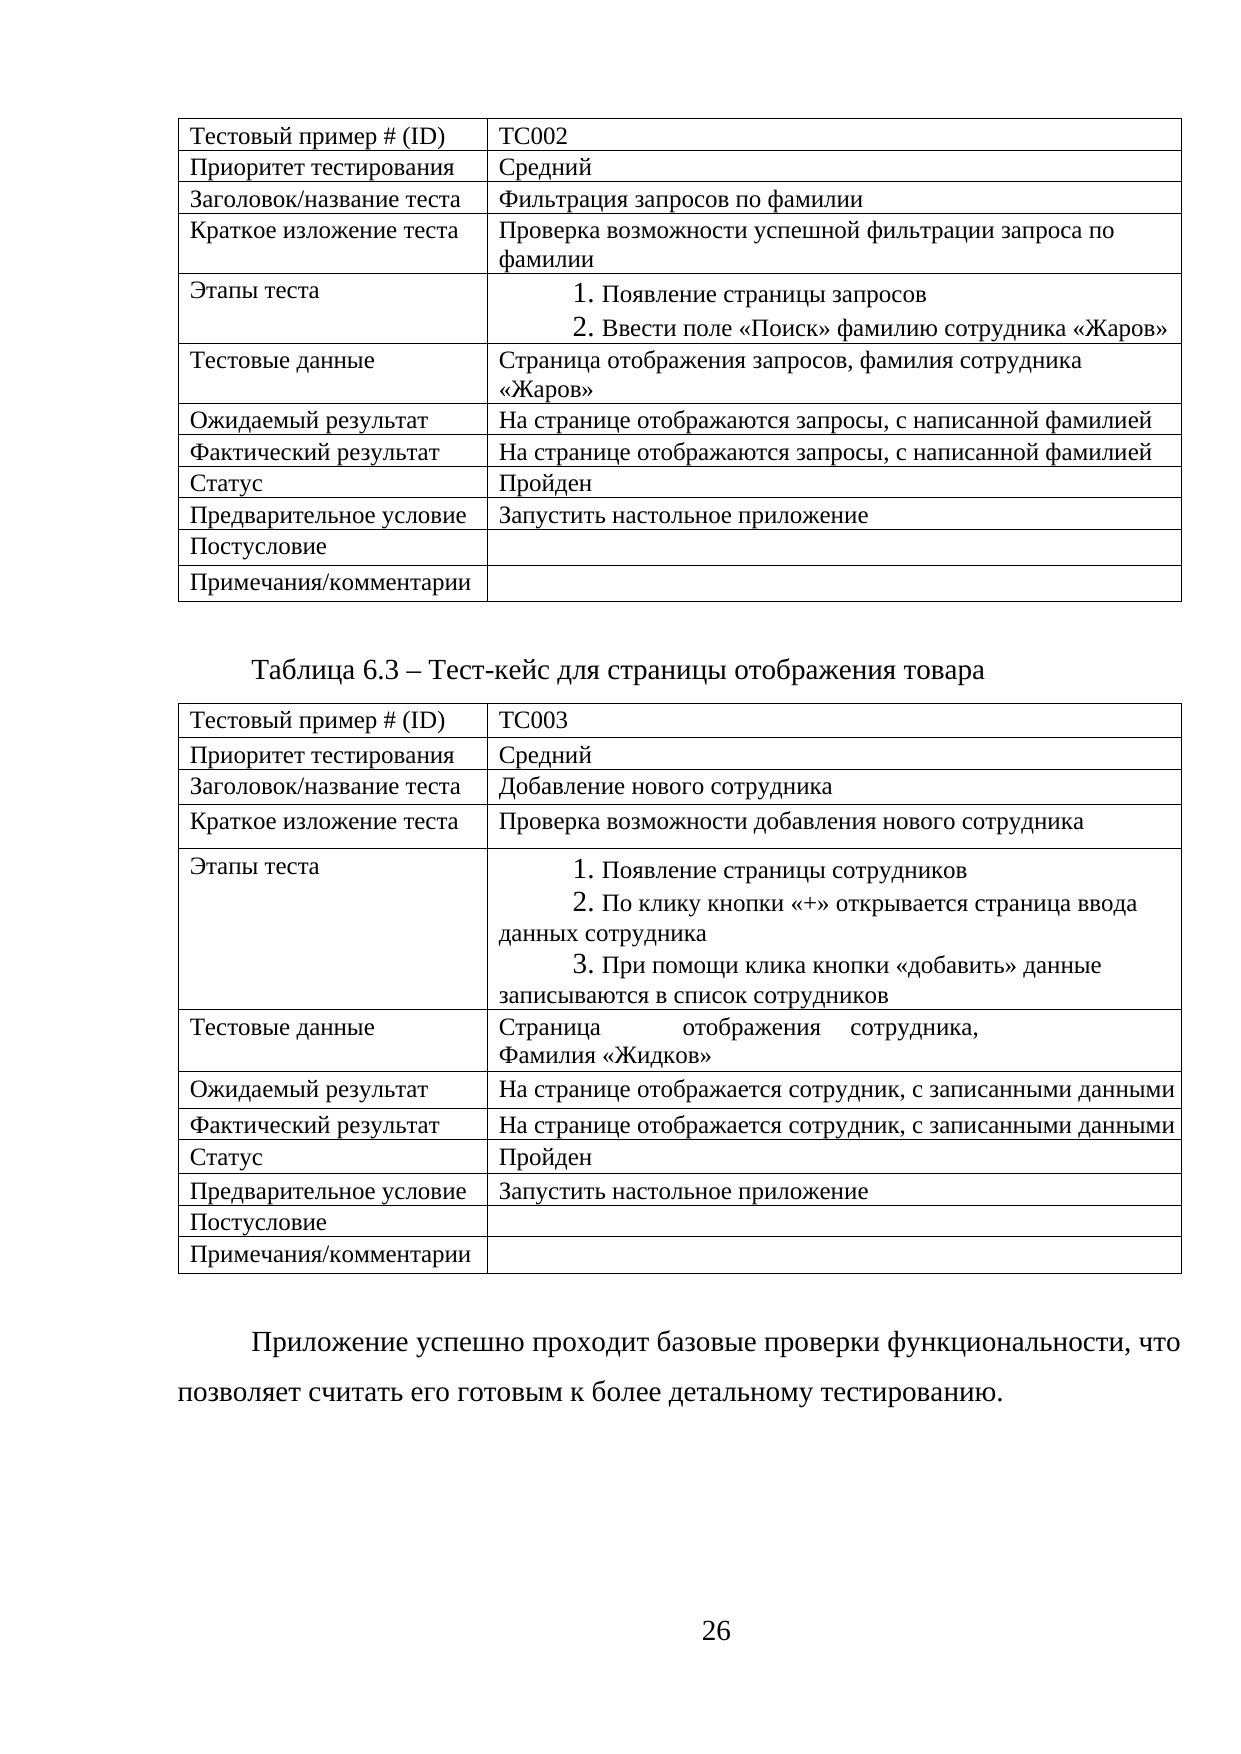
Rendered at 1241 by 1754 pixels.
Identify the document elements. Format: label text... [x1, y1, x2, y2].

table_cell Заголовок/название теста [179, 182, 487, 212]
table_cell Предварительное условие [179, 498, 487, 528]
table_cell Постусловие [179, 1206, 487, 1236]
table_cell Страница отображения запросов, фамилия сотрудника «Жаров» [488, 344, 1181, 403]
table_cell Запустить настольное приложение [488, 1174, 1181, 1205]
table_cell Фактический результат [179, 435, 487, 466]
table_cell На странице отображаются запросы, с написанной фамилией [488, 435, 1181, 466]
table_cell Заголовок/название теста [179, 770, 487, 803]
table_cell Примечания/комментарии [179, 566, 487, 601]
table_cell Этапы теста [179, 274, 487, 342]
table_cell Краткое изложение теста [179, 214, 487, 273]
table_cell На странице отображается сотрудник, с записанными данными [488, 1072, 1181, 1107]
table_cell Приоритет тестирования [179, 738, 487, 769]
table_cell Проверка возможности успешной фильтрации запроса по фамилии [488, 214, 1181, 273]
table_cell Ожидаемый результат [179, 404, 487, 434]
table_header Тестовый пример # (ID) [179, 704, 487, 737]
table_cell Средний [488, 738, 1181, 769]
table_cell Страница отображения сотрудника, Фамилия «Жидков» [488, 1010, 1181, 1071]
table_cell Краткое изложение теста [179, 805, 487, 848]
table_cell Предварительное условие [179, 1174, 487, 1205]
table_cell Тестовые данные [179, 1010, 487, 1071]
table_cell Приоритет тестирования [179, 151, 487, 181]
table_cell Примечания/комментарии [179, 1237, 487, 1272]
table_cell На странице отображается сотрудник, с записанными данными [488, 1109, 1181, 1139]
table_cell Фактический результат [179, 1109, 487, 1139]
text Таблица 6.3 – Тест-кейс для страницы отображения товара [177, 652, 1181, 686]
table_cell Пройден [488, 1140, 1181, 1173]
table_cell Средний [488, 151, 1181, 181]
table_cell Ожидаемый результат [179, 1072, 487, 1107]
table_header TC002 [488, 119, 1181, 149]
table_cell На странице отображаются запросы, с написанной фамилией [488, 404, 1181, 434]
table_cell Статус [179, 467, 487, 497]
table_cell Появление страницы запросов Ввести поле «Поиск» фамилию сотрудника «Жаров» [488, 274, 1181, 342]
table_cell Фильтрация запросов по фамилии [488, 182, 1181, 212]
text Приложение успешно проходит базовые проверки функциональности, что позволяет считать его готовым к более детальному тестированию. [177, 1324, 1181, 1408]
table_cell [488, 530, 1181, 565]
table_cell Тестовые данные [179, 344, 487, 403]
table_cell [488, 566, 1181, 601]
table_cell Пройден [488, 467, 1181, 497]
table_cell [488, 1237, 1181, 1272]
table_cell Статус [179, 1140, 487, 1173]
table_header Тестовый пример # (ID) [179, 119, 487, 149]
table_cell Проверка возможности добавления нового сотрудника [488, 805, 1181, 848]
table_header TC003 [488, 704, 1181, 737]
table_cell Этапы теста [179, 849, 487, 1009]
table_cell Появление страницы сотрудников По клику кнопки «+» открывается страница ввода данных сотрудника При помощи клика кнопки «добавить» данные записываются в список сотрудников [488, 849, 1181, 1009]
table_cell Добавление нового сотрудника [488, 770, 1181, 803]
table_cell Постусловие [179, 530, 487, 565]
table_cell [488, 1206, 1181, 1236]
table_cell Запустить настольное приложение [488, 498, 1181, 528]
